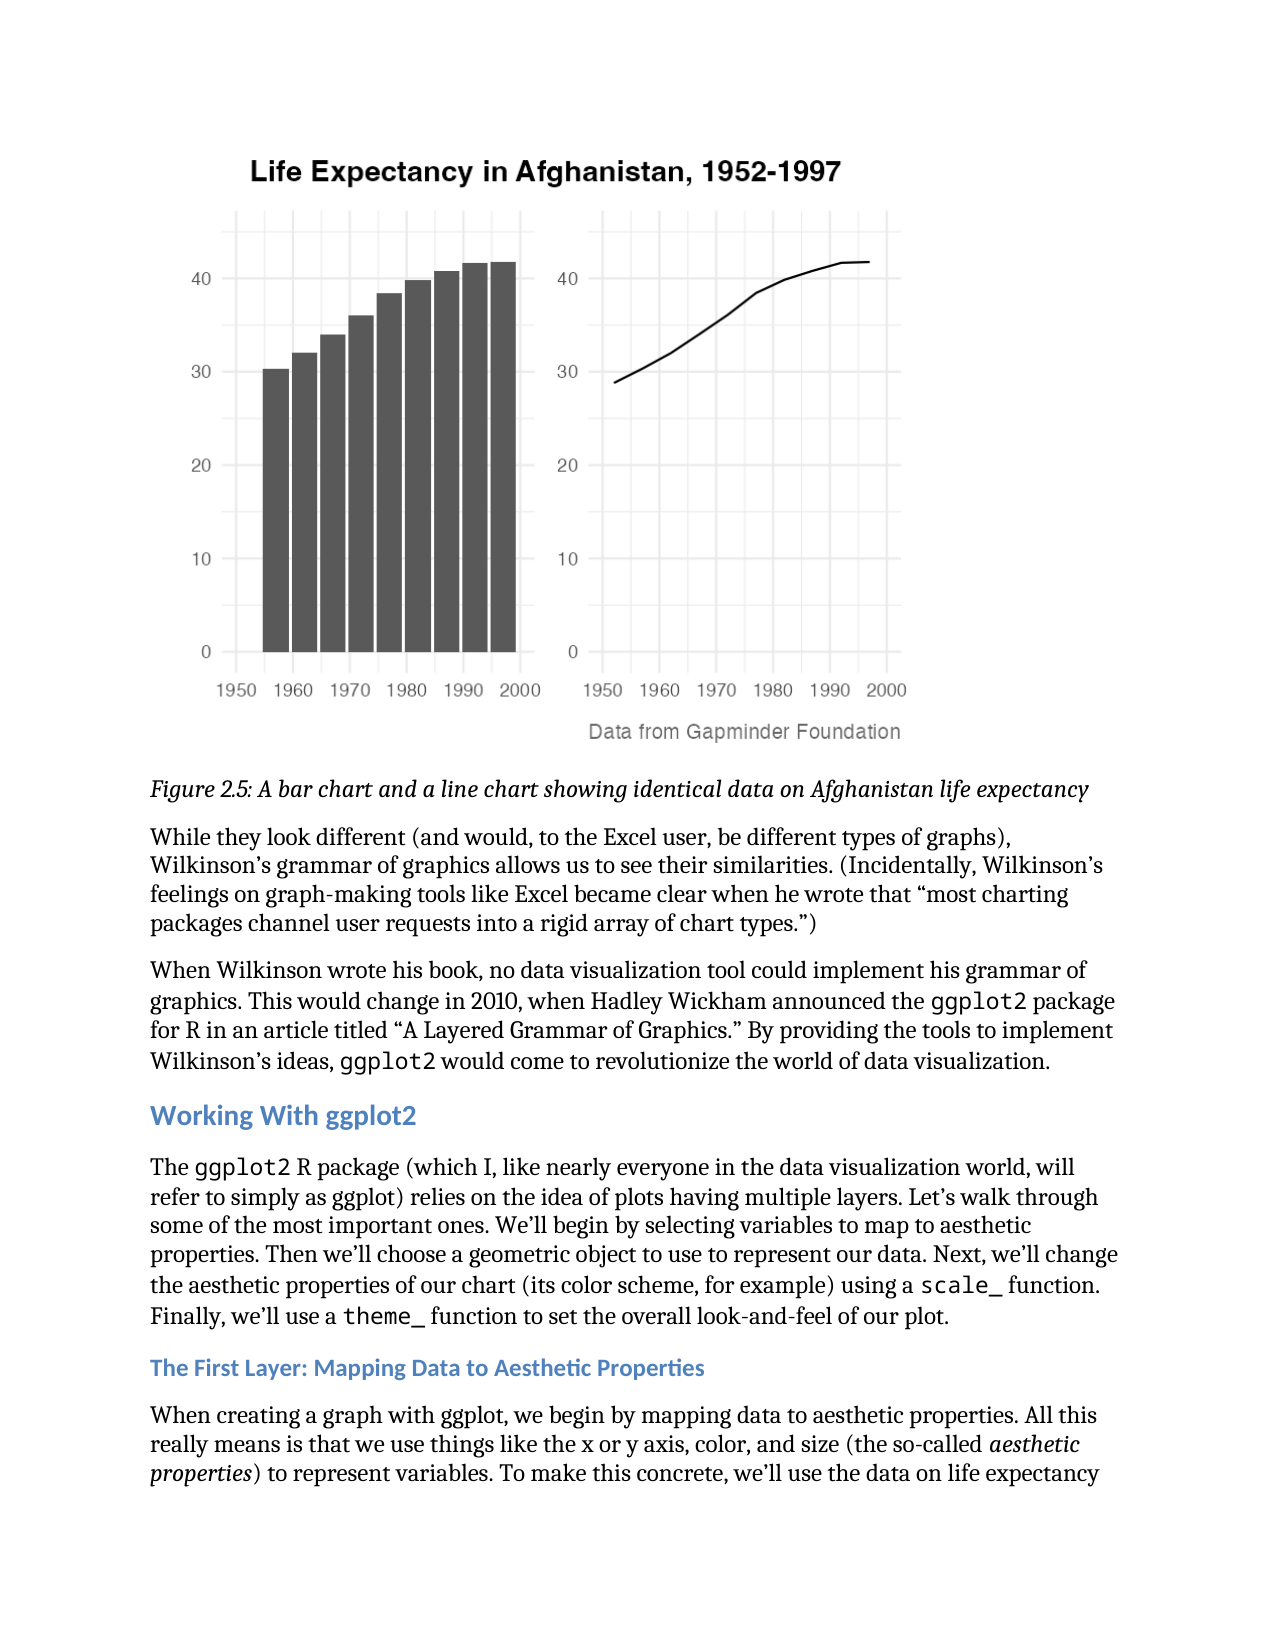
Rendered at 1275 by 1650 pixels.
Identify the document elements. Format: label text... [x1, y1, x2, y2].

text While they look different (and would, to the Excel user, be different types of graphs), Wilkinson’s grammar of graphics allows us to see their similarities. (Incidentally, Wilkinson’s feelings on graph-making tools like Excel became clear when he wrote that “most charting packages channel user requests into a rigid array of chart types.”) [150, 822, 1125, 937]
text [150, 1401, 1125, 1488]
text Figure 2.5: A bar chart and a line chart showing identical data on Afghanistan life expectancy [150, 775, 1125, 804]
subtitle Working With ggplot2 [150, 1097, 1125, 1133]
text The ggplot2 R package (which I, like nearly everyone in the data visualization world, will refer to simply as ggplot) relies on the idea of plots having multiple layers. Let’s walk through some of the most important ones. We’ll begin by selecting variables to map to aesthetic properties. Then we’ll choose a geometric object to use to represent our data. Next, we’ll change the aesthetic properties of our chart (its color scheme, for example) using a scale_ function. Finally, we’ll use a theme_ function to set the overall look-and-feel of our plot. [150, 1151, 1125, 1331]
subtitle The First Layer: Mapping Data to Aesthetic Properties [150, 1352, 1125, 1383]
picture [168, 150, 924, 754]
text When Wilkinson wrote his book, no data visualization tool could implement his grammar of graphics. This would change in 2010, when Hadley Wickham announced the ggplot2 package for R in an article titled “A Layered Grammar of Graphics.” By providing the tools to implement Wilkinson’s ideas, ggplot2 would come to revolutionize the world of data visualization. [150, 956, 1125, 1076]
